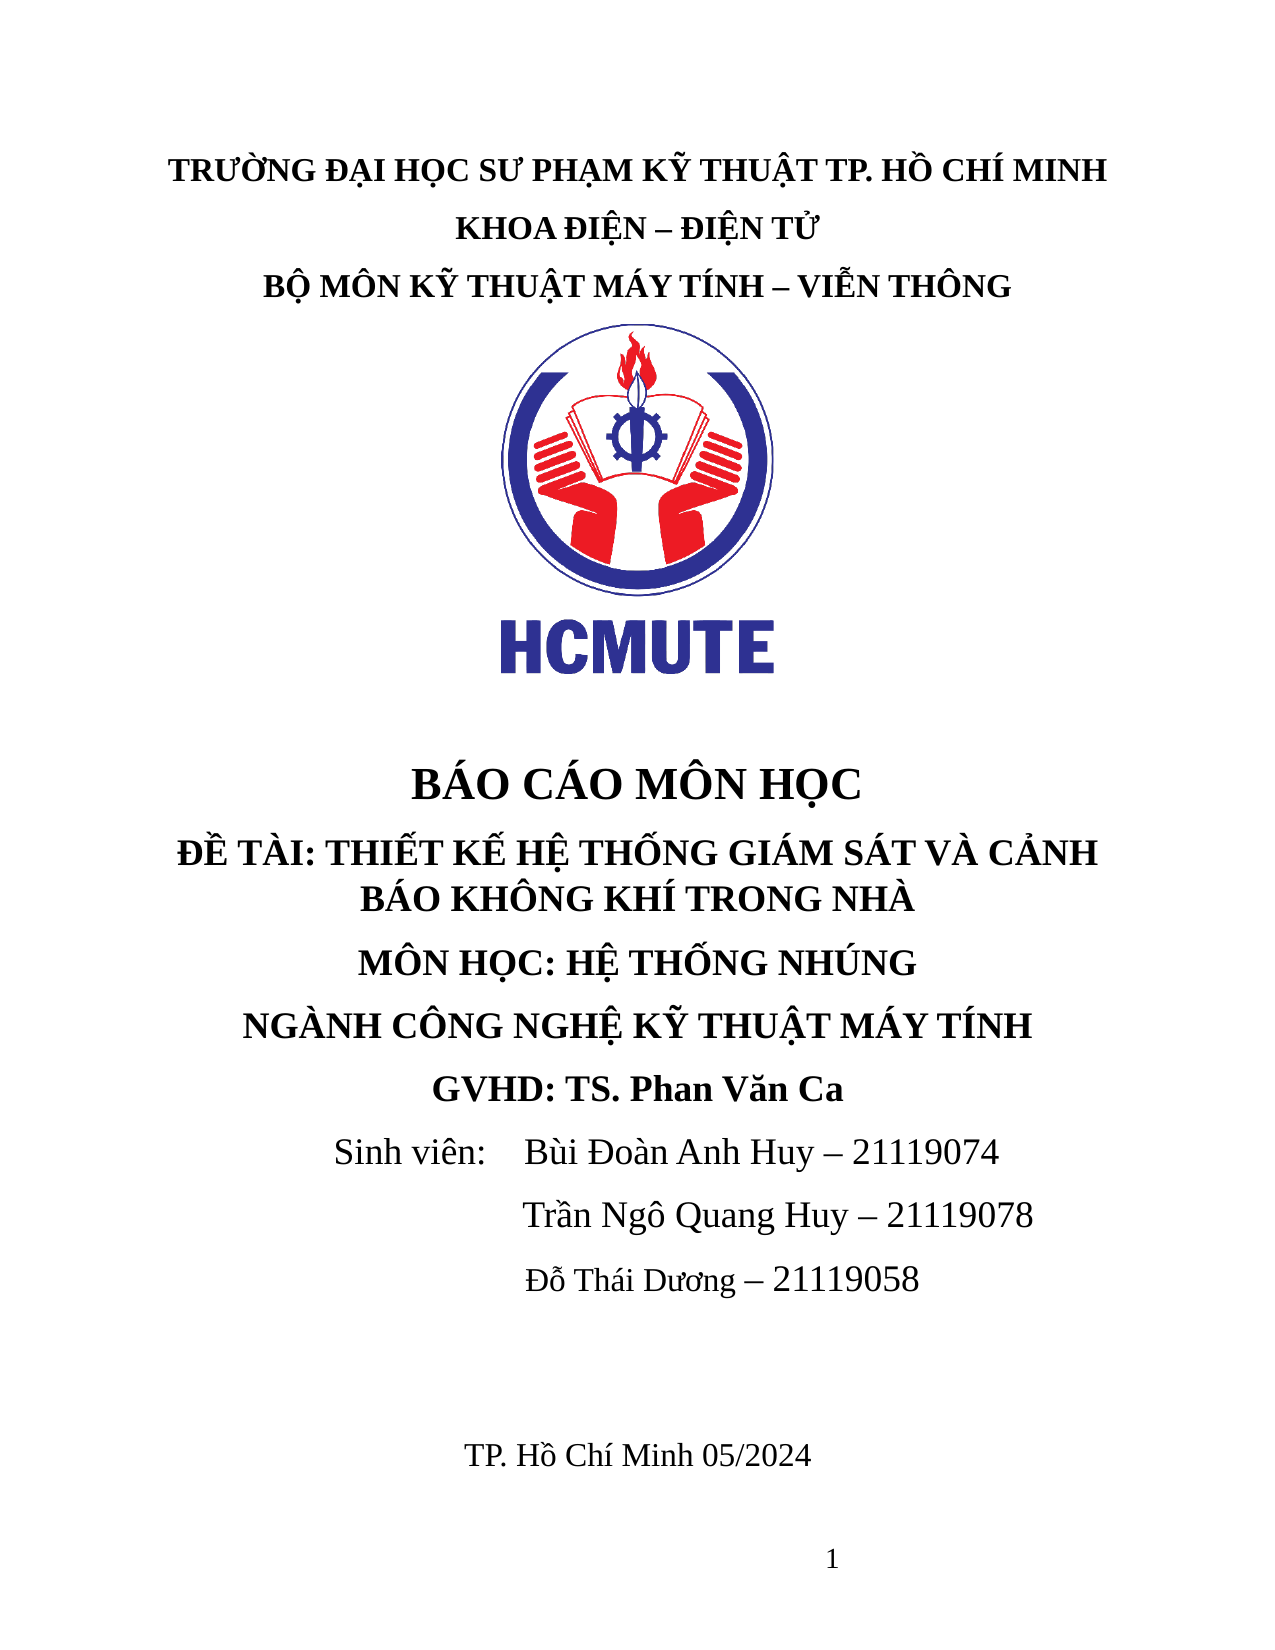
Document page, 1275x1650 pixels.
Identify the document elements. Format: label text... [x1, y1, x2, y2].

text ĐỀ TÀI: THIẾT KẾ HỆ THỐNG GIÁM SÁT VÀ CẢNH BÁO KHÔNG KHÍ TRONG NHÀ [150, 830, 1125, 920]
picture [501, 324, 774, 674]
text KHOA ĐIỆN – ĐIỆN TỬ [150, 208, 1125, 246]
text BỘ MÔN KỸ THUẬT MÁY TÍNH – VIỄN THÔNG [150, 266, 1125, 304]
text GVHD: TS. Phan Văn Ca [150, 1066, 1125, 1109]
text Sinh viên: Bùi Đoàn Anh Huy – 21119074 [296, 1129, 1125, 1173]
text TRƯỜNG ĐẠI HỌC SƯ PHẠM KỸ THUẬT TP. HỒ CHÍ MINH [150, 150, 1125, 188]
text Trần Ngô Quang Huy – 21119078 [300, 1193, 1125, 1236]
text Đỗ Thái Dương – 21119058 [150, 1256, 1125, 1299]
text NGÀNH CÔNG NGHỆ KỸ THUẬT MÁY TÍNH [150, 1003, 1125, 1046]
text MÔN HỌC: HỆ THỐNG NHÚNG [150, 940, 1125, 983]
text BÁO CÁO MÔN HỌC [150, 757, 1125, 809]
text TP. Hồ Chí Minh 05/2024 [150, 1435, 1125, 1474]
